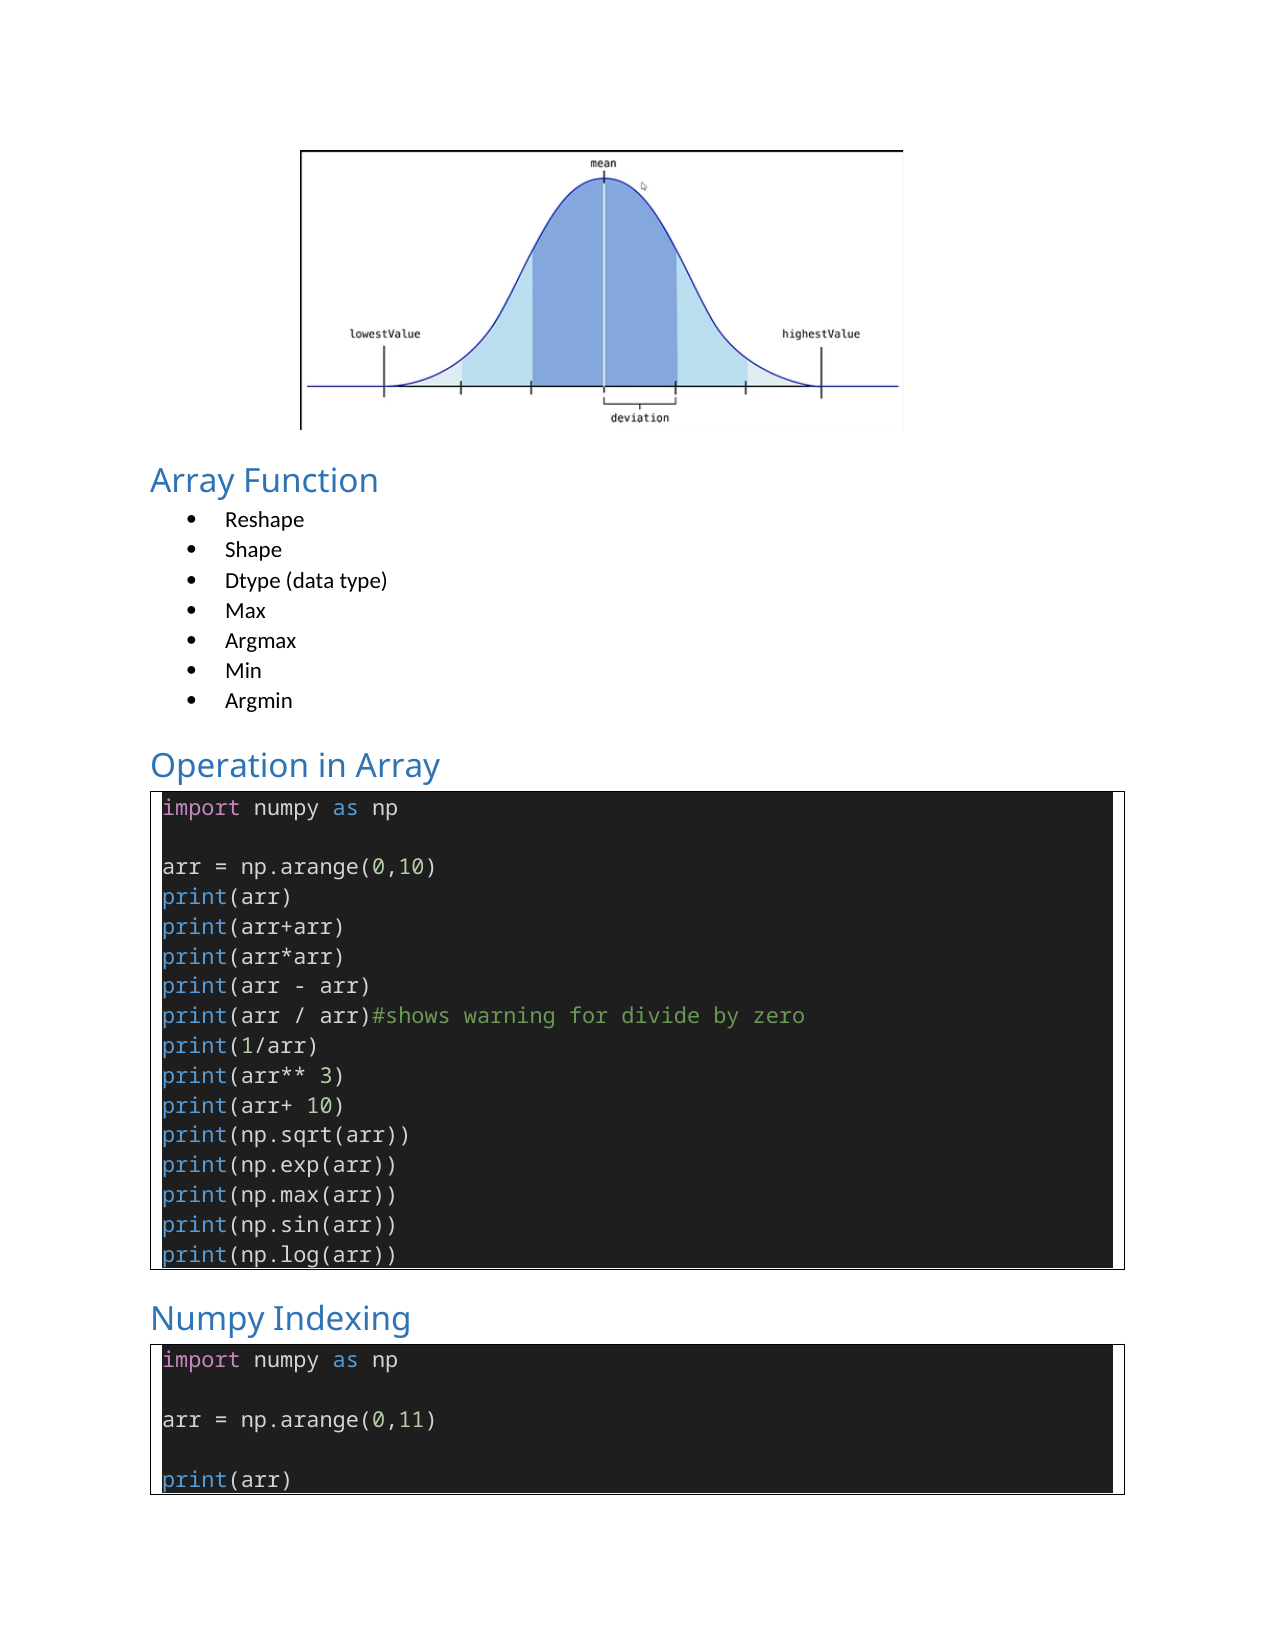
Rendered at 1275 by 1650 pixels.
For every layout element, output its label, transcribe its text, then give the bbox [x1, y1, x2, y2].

subtitle Numpy Indexing [150, 1294, 1125, 1340]
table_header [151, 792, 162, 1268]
list Reshape [187, 505, 1125, 533]
list Min [187, 656, 1125, 684]
subtitle Operation in Array [150, 742, 1125, 787]
list Shape [187, 536, 1125, 563]
list Max [187, 596, 1125, 624]
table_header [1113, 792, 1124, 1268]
subtitle Array Function [150, 456, 1125, 502]
picture [300, 150, 904, 430]
list Argmin [187, 687, 1125, 714]
list Dtype (data type) [187, 566, 1125, 594]
list Argmax [187, 626, 1125, 654]
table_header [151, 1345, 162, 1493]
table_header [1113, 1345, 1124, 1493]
